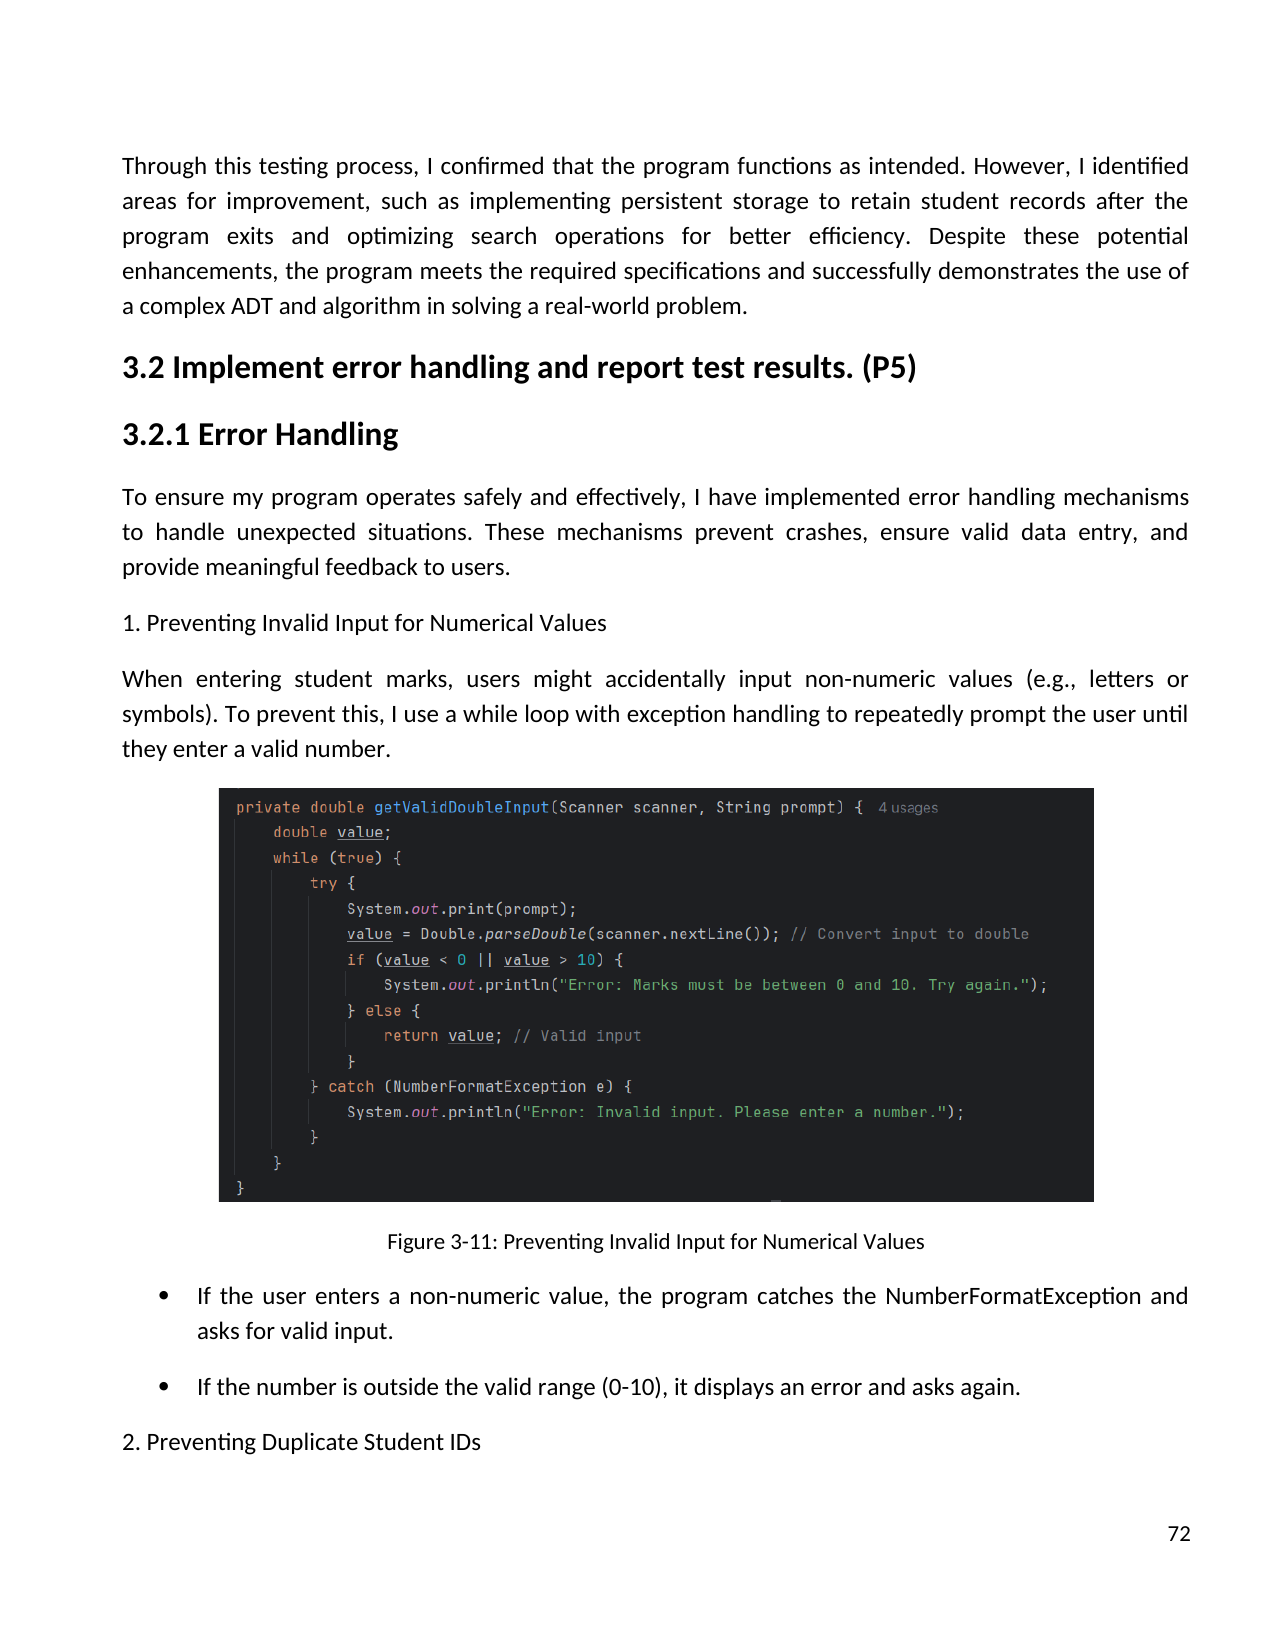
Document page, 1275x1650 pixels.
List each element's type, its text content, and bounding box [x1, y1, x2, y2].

list If the number is outside the valid range (0-10), it displays an error and asks again. [159, 1371, 1191, 1401]
text 2. Preventing Duplicate Student IDs [122, 1427, 1191, 1457]
text To ensure my program operates safely and effectively, I have implemented error handling mechanisms to handle unexpected situations. These mechanisms prevent crashes, ensure valid data entry, and provide meaningful feedback to users. [122, 481, 1191, 582]
list If the user enters a non-numeric value, the program catches the NumberFormatException and asks for valid input. [159, 1280, 1191, 1345]
text 1. Preventing Invalid Input for Numerical Values [122, 607, 1191, 637]
text Through this testing process, I confirmed that the program functions as intended. However, I identified areas for improvement, such as implementing persistent storage to retain student records after the program exits and optimizing search operations for better efficiency. Despite these potential enhancements, the program meets the required specifications and successfully demonstrates the use of a complex ADT and algorithm in solving a real-world problem. [122, 150, 1191, 321]
picture [218, 788, 1094, 1202]
text 3.2.1 Error Handling [122, 413, 1191, 454]
text Figure 3-11: Preventing Invalid Input for Numerical Values [122, 1227, 1191, 1255]
text When entering student marks, users might accidentally input non-numeric values (e.g., letters or symbols). To prevent this, I use a while loop with exception handling to repeatedly prompt the user until they enter a valid number. [122, 663, 1191, 763]
text 3.2 Implement error handling and report test results. (P5) [122, 346, 1191, 387]
